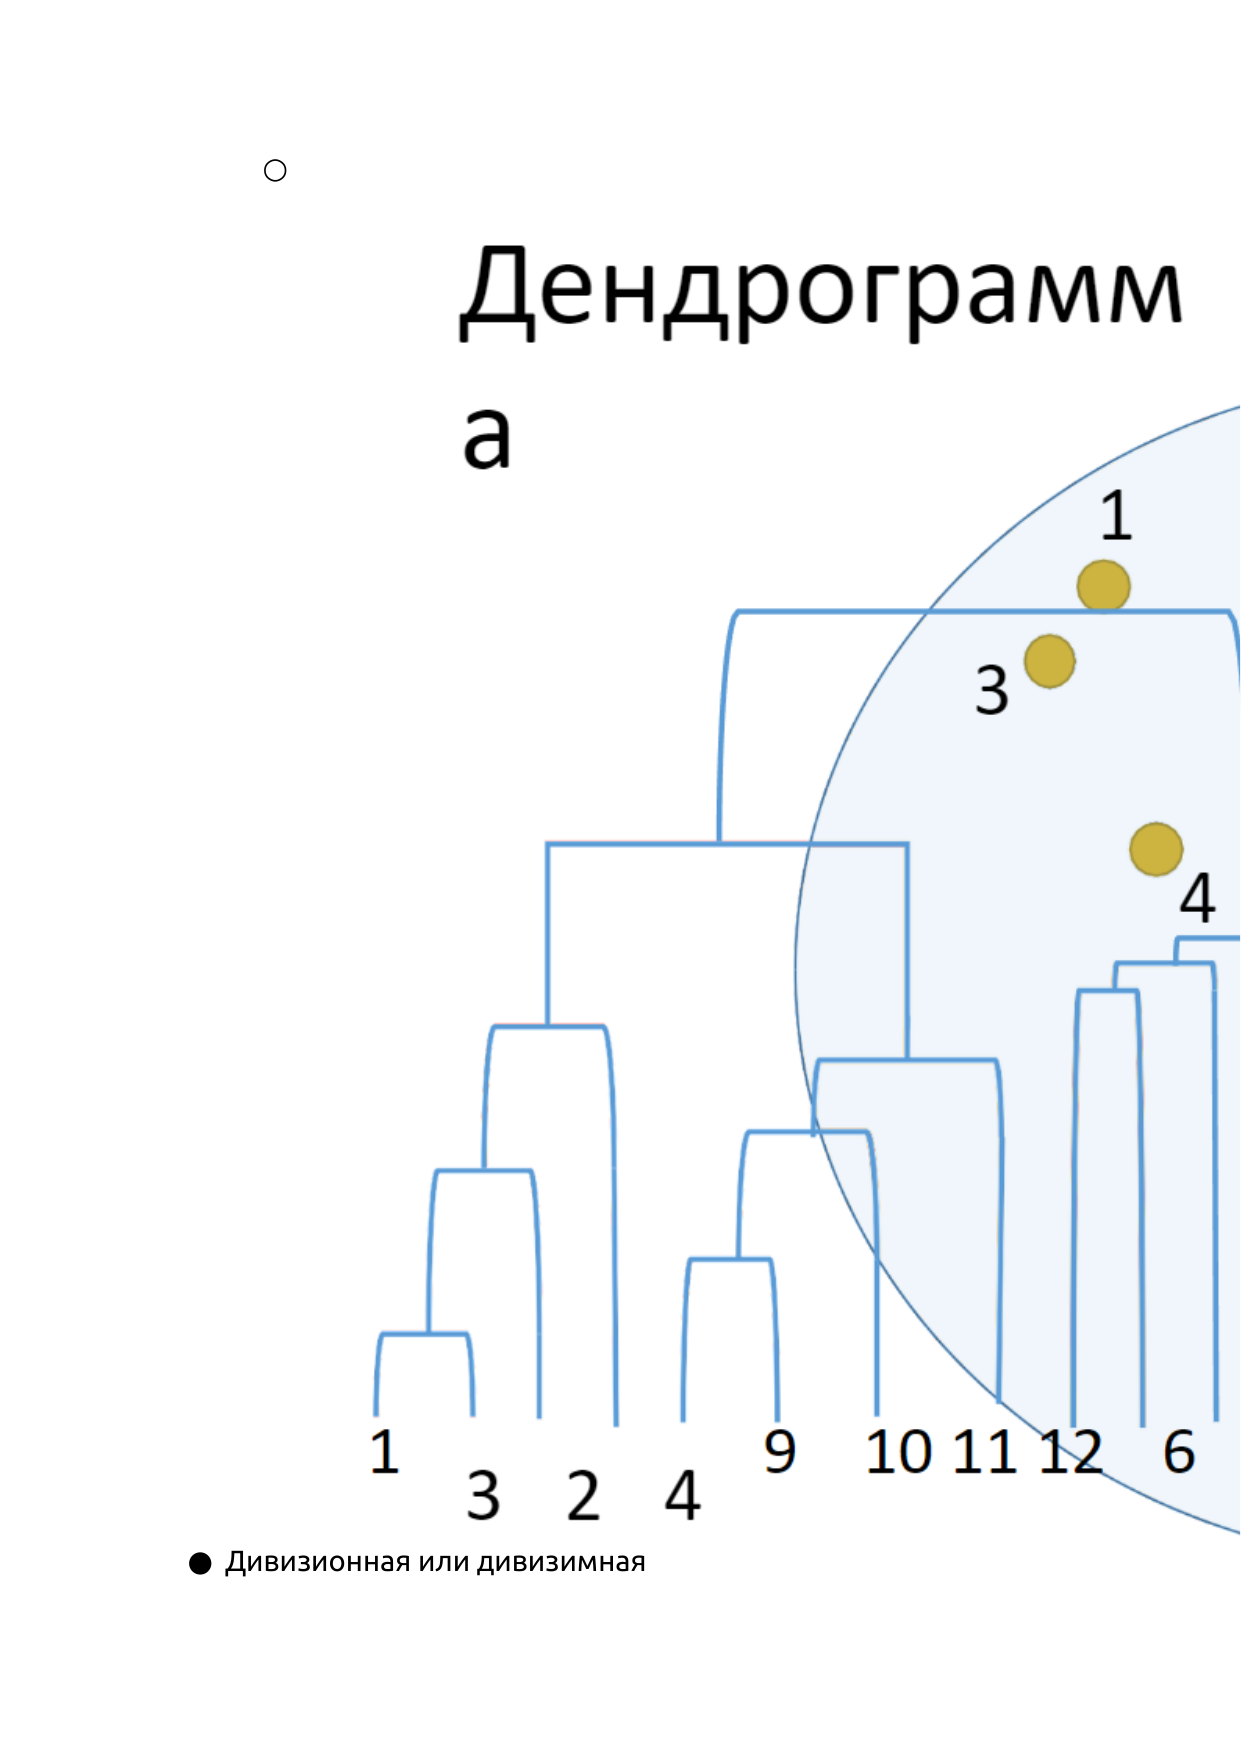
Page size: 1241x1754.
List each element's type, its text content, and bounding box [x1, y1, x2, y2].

picture [262, 188, 1241, 1539]
list Дивизионная или дивизимная [187, 1543, 1090, 1577]
